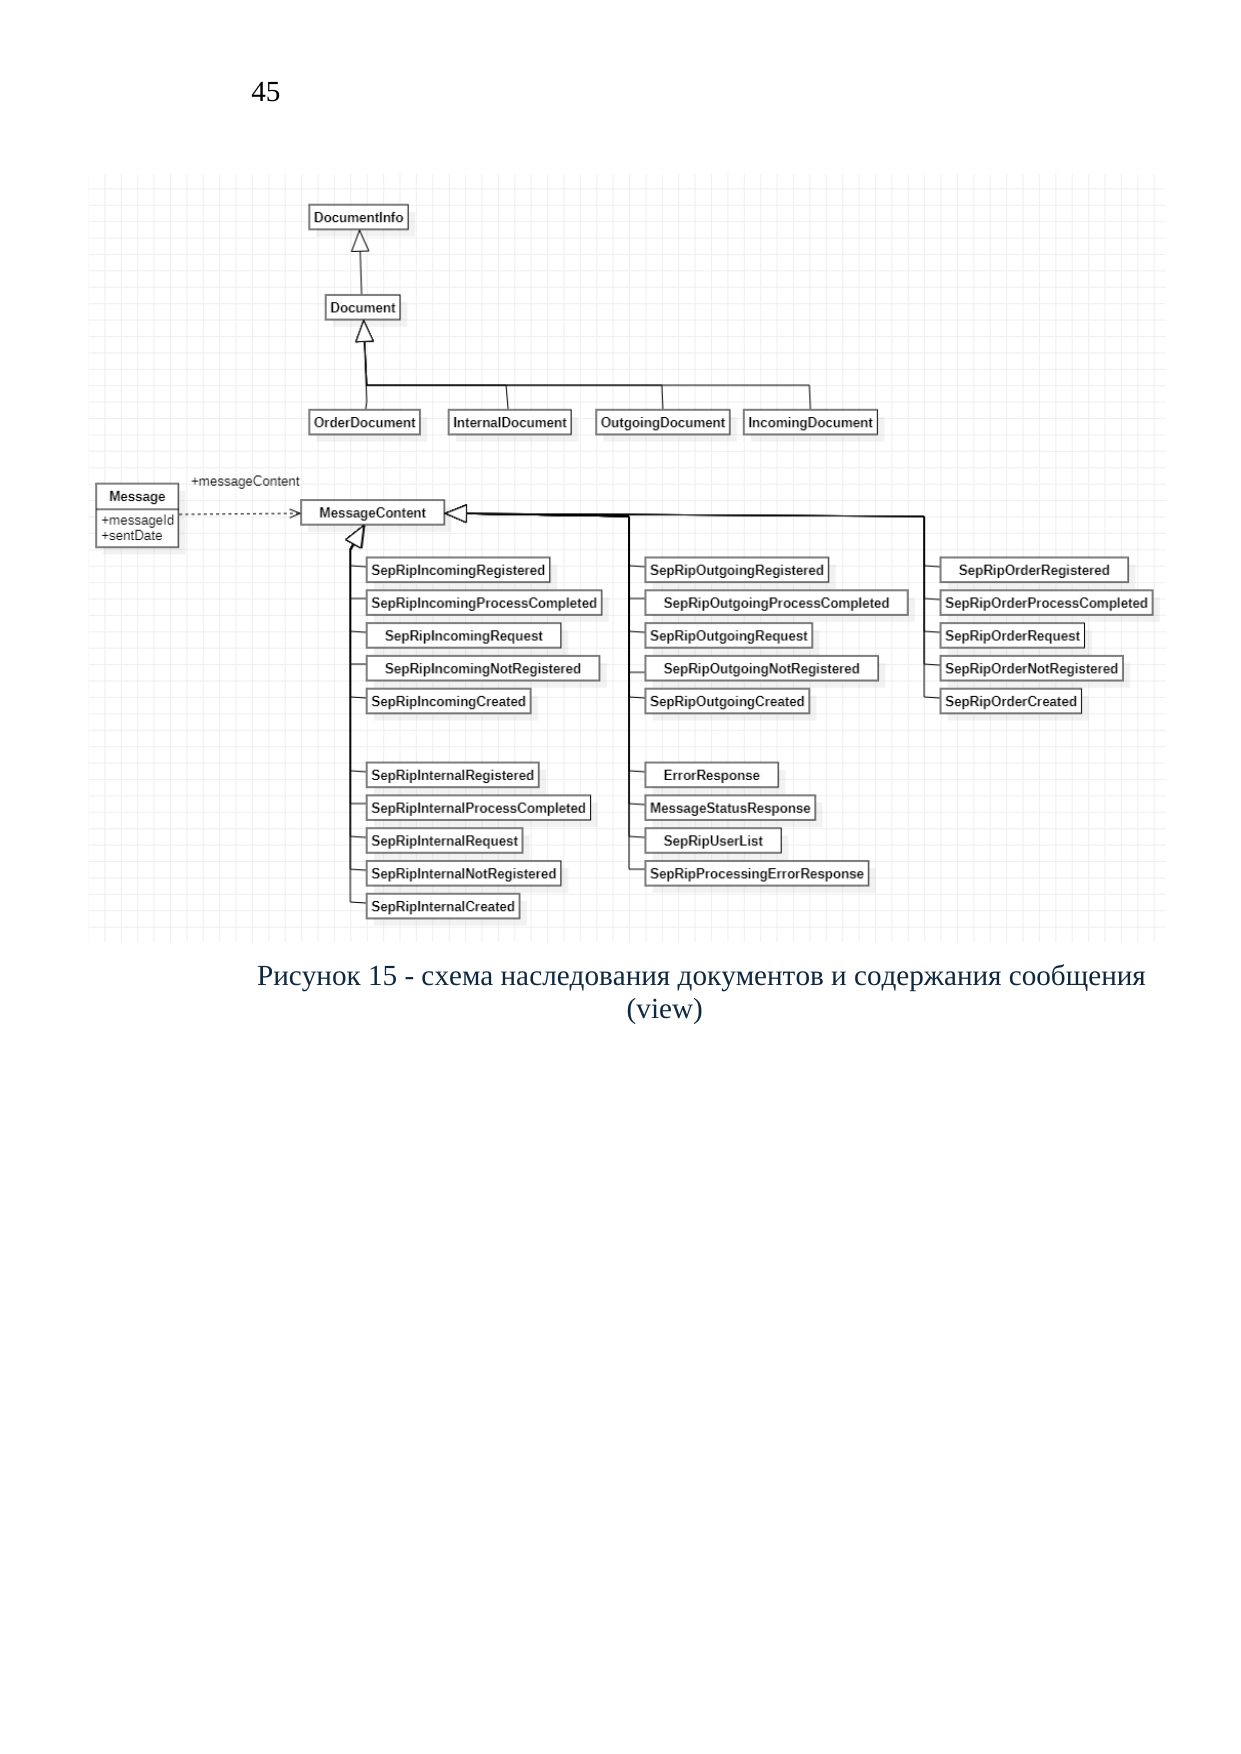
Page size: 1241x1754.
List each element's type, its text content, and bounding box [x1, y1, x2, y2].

text Рисунок 15 - схема наследования документов и содержания сообщения (view) [177, 958, 1152, 1025]
picture [88, 174, 1166, 942]
